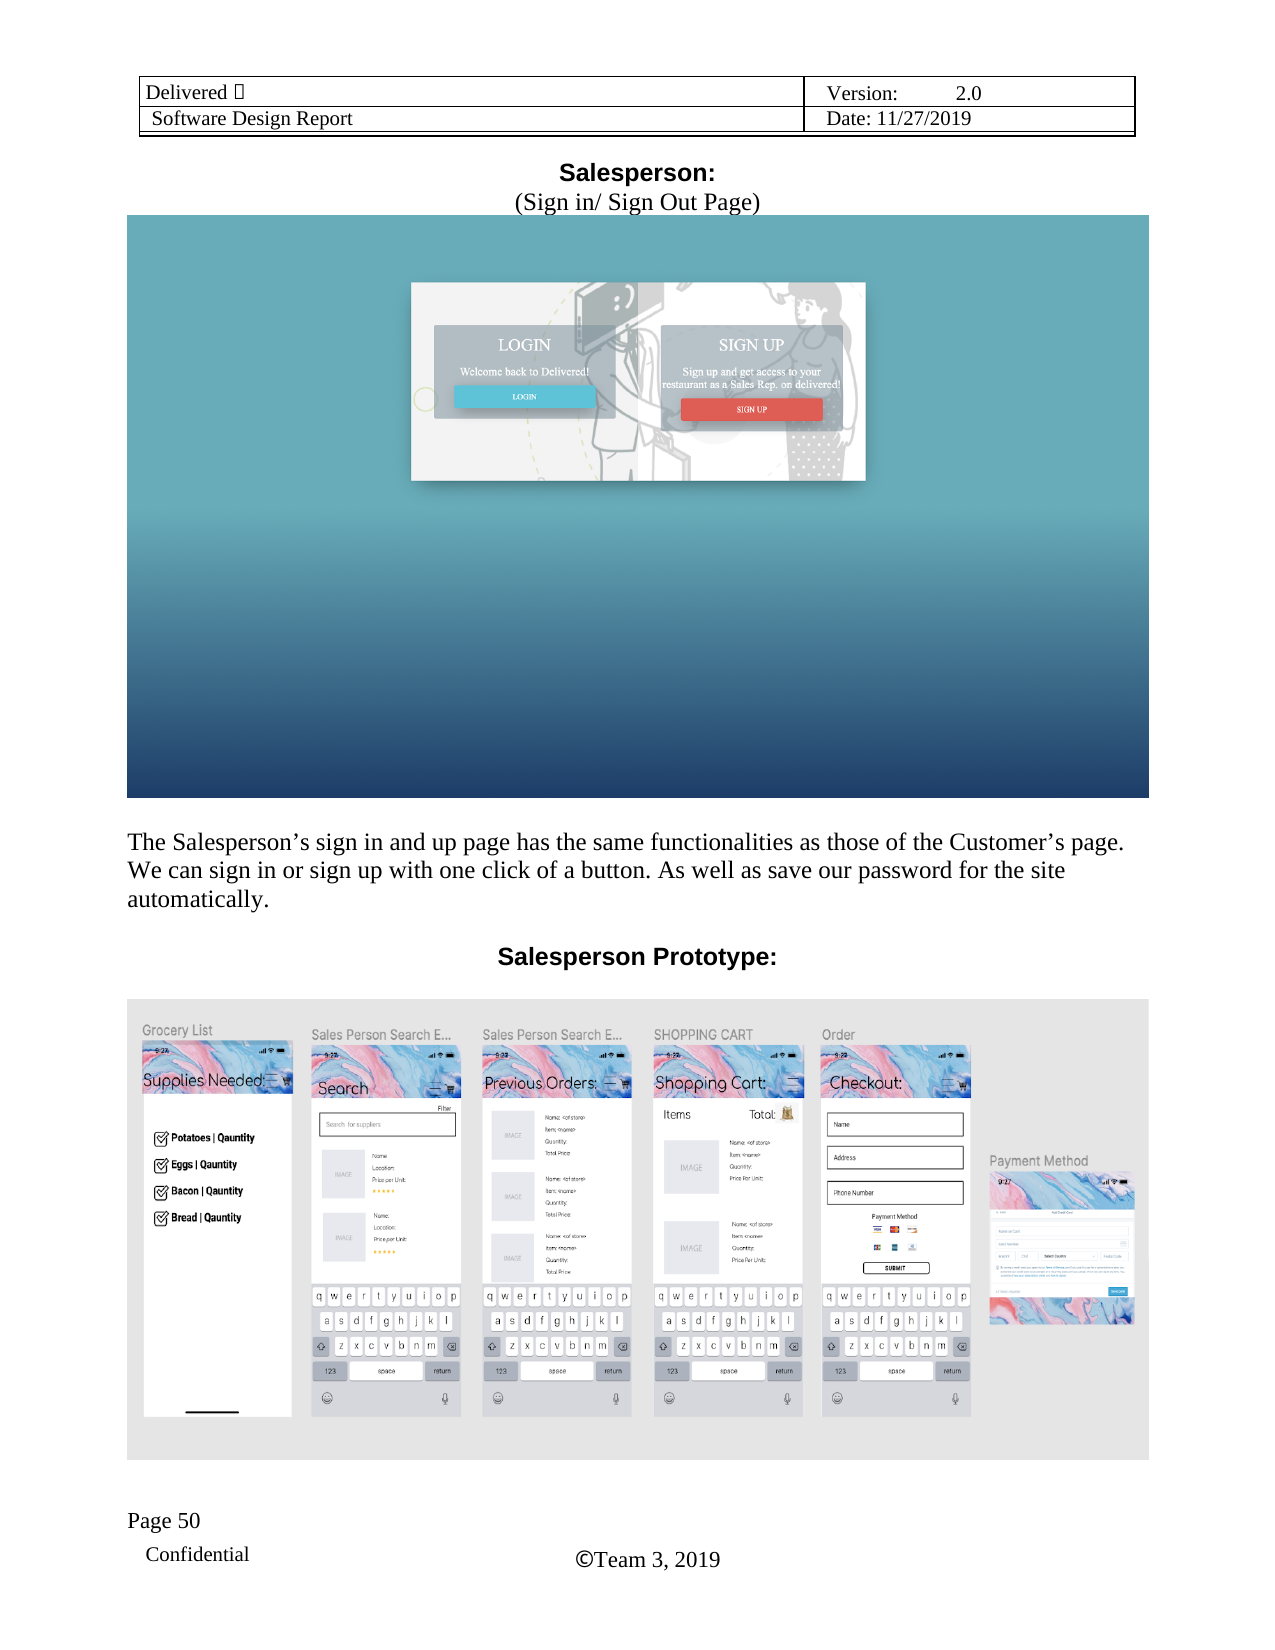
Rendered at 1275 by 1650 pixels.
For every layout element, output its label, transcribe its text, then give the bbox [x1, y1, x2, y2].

text Salesperson Prototype: [127, 942, 1148, 971]
text (Sign in/ Sign Out Page) [127, 187, 1148, 215]
text Salesperson: [127, 158, 1148, 187]
picture [127, 999, 1149, 1460]
text The Salesperson’s sign in and up page has the same functionalities as those of the Customer’s page. We can sign in or sign up with one click of a button. As well as save our password for the site automatically. [127, 827, 1148, 913]
picture [127, 215, 1149, 798]
